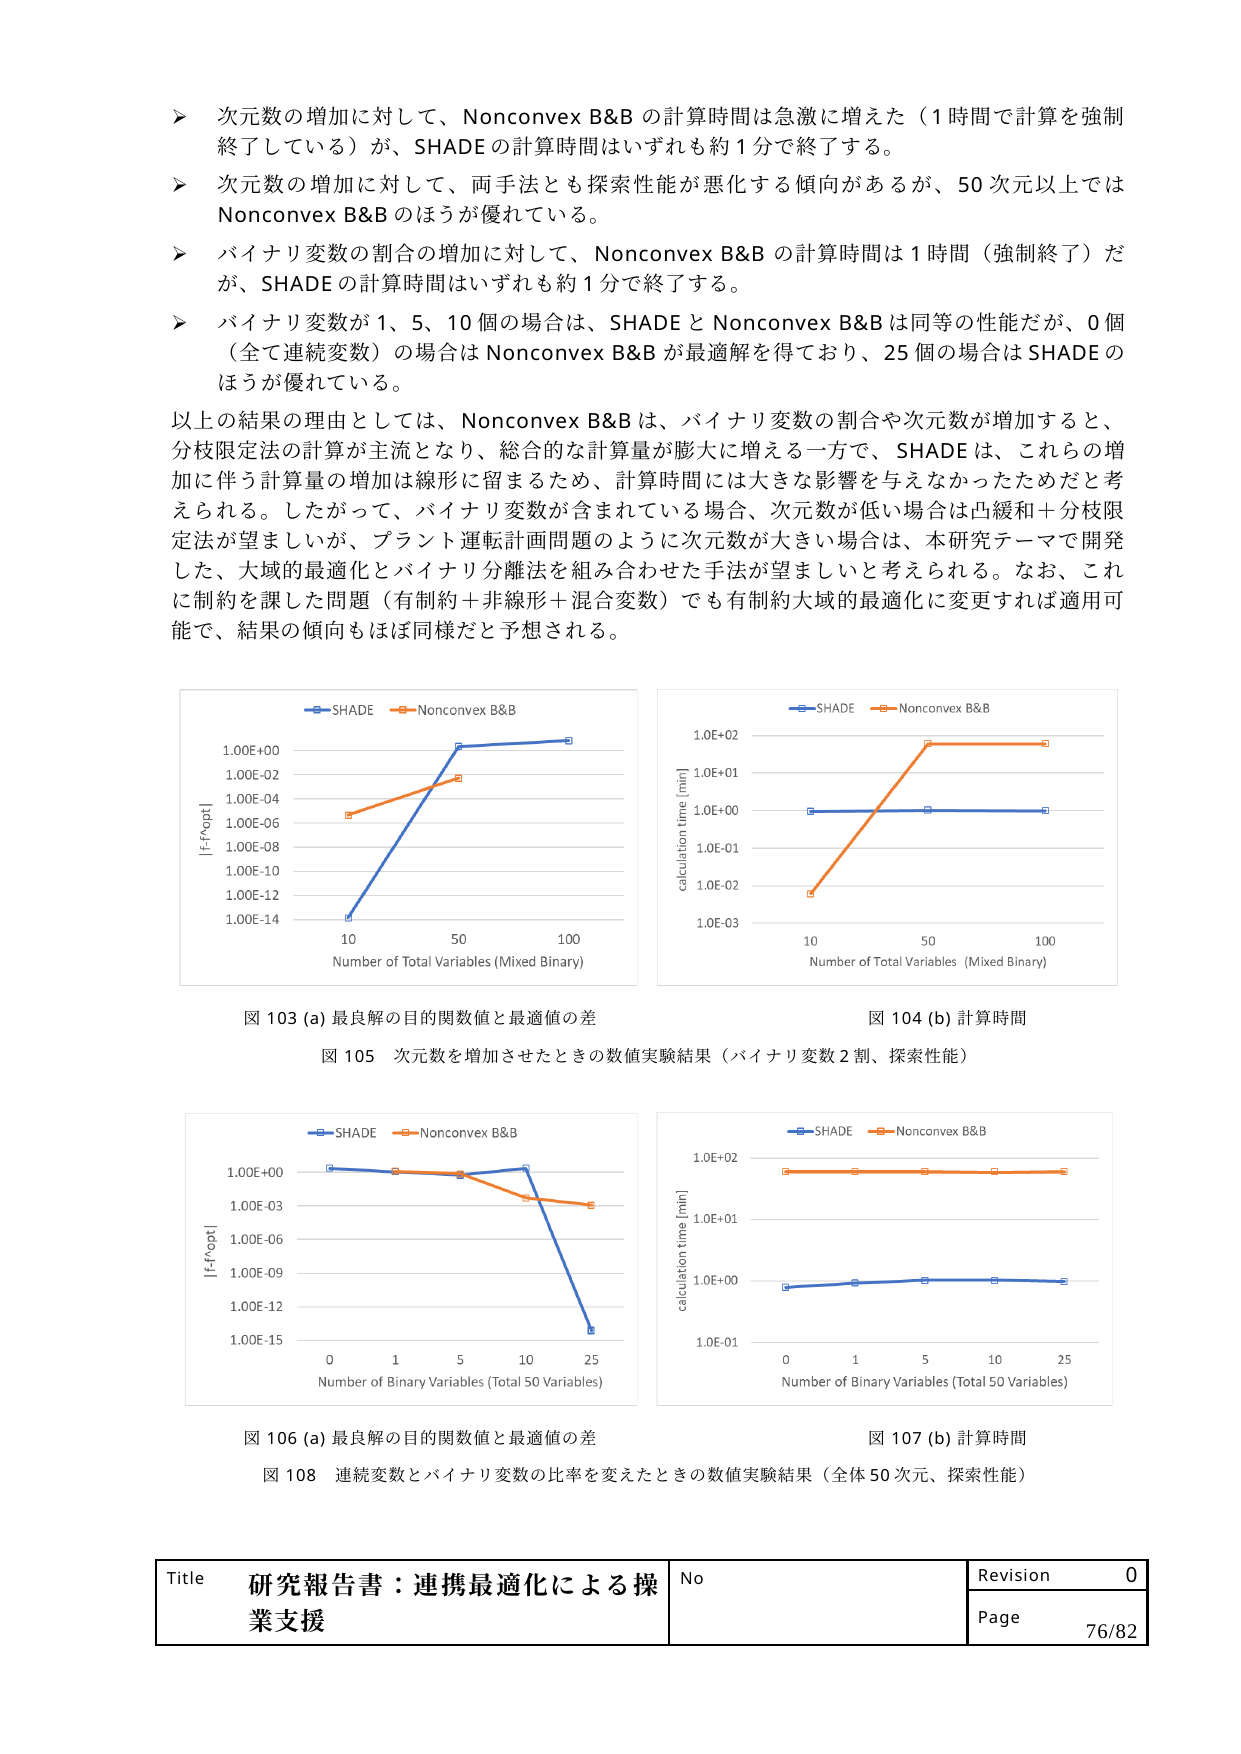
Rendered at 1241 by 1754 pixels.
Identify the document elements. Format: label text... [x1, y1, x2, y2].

list 次元数の増加に対して、Nonconvex B&B の計算時間は急激に増えた（1時間で計算を強制終了している）が、SHADEの計算時間はいずれも約1分で終了する。 [171, 100, 1126, 161]
picture [657, 689, 1118, 986]
text 図 2.23 (a) 最良解の目的関数値と最適値の差 図 2.23 (b) 計算時間 [171, 1412, 1038, 1449]
text 図 2.23 連続変数とバイナリ変数の比率を変えたときの数値実験結果（全体50次元、探索性能） [259, 1449, 1038, 1487]
picture [184, 1113, 638, 1406]
text 図 2.22 次元数を増加させたときの数値実験結果（バイナリ変数2割、探索性能） [259, 1029, 1038, 1067]
list バイナリ変数が1、5、10個の場合は、SHADEとNonconvex B&Bは同等の性能だが、0個（全て連続変数）の場合はNonconvex B&B が最適解を得ており、25個の場合はSHADEのほうが優れている。 [171, 306, 1126, 396]
picture [656, 1112, 1113, 1406]
list 次元数の増加に対して、両手法とも探索性能が悪化する傾向があるが、50次元以上ではNonconvex B&Bのほうが優れている。 [171, 169, 1126, 229]
text 図 2.22 (a) 最良解の目的関数値と最適値の差 図 2.22 (b) 計算時間 [171, 992, 1038, 1029]
list バイナリ変数の割合の増加に対して、Nonconvex B&B の計算時間は1時間（強制終了）だが、SHADEの計算時間はいずれも約1分で終了する。 [171, 237, 1126, 298]
text 以上の結果の理由としては、Nonconvex B&Bは、バイナリ変数の割合や次元数が増加すると、分枝限定法の計算が主流となり、総合的な計算量が膨大に増える一方で、SHADEは、これらの増加に伴う計算量の増加は線形に留まるため、計算時間には大きな影響を与えなかったためだと考えられる。したがって、バイナリ変数が含まれている場合、次元数が低い場合は凸緩和＋分枝限定法が望ましいが、プラント運転計画問題のように次元数が大きい場合は、本研究テーマで開発した、大域的最適化とバイナリ分離法を組み合わせた手法が望ましいと考えられる。なお、これに制約を課した問題（有制約＋非線形＋混合変数）でも有制約大域的最適化に変更すれば適用可能で、結果の傾向もほぼ同様だと予想される。 [171, 404, 1126, 644]
picture [179, 689, 638, 986]
